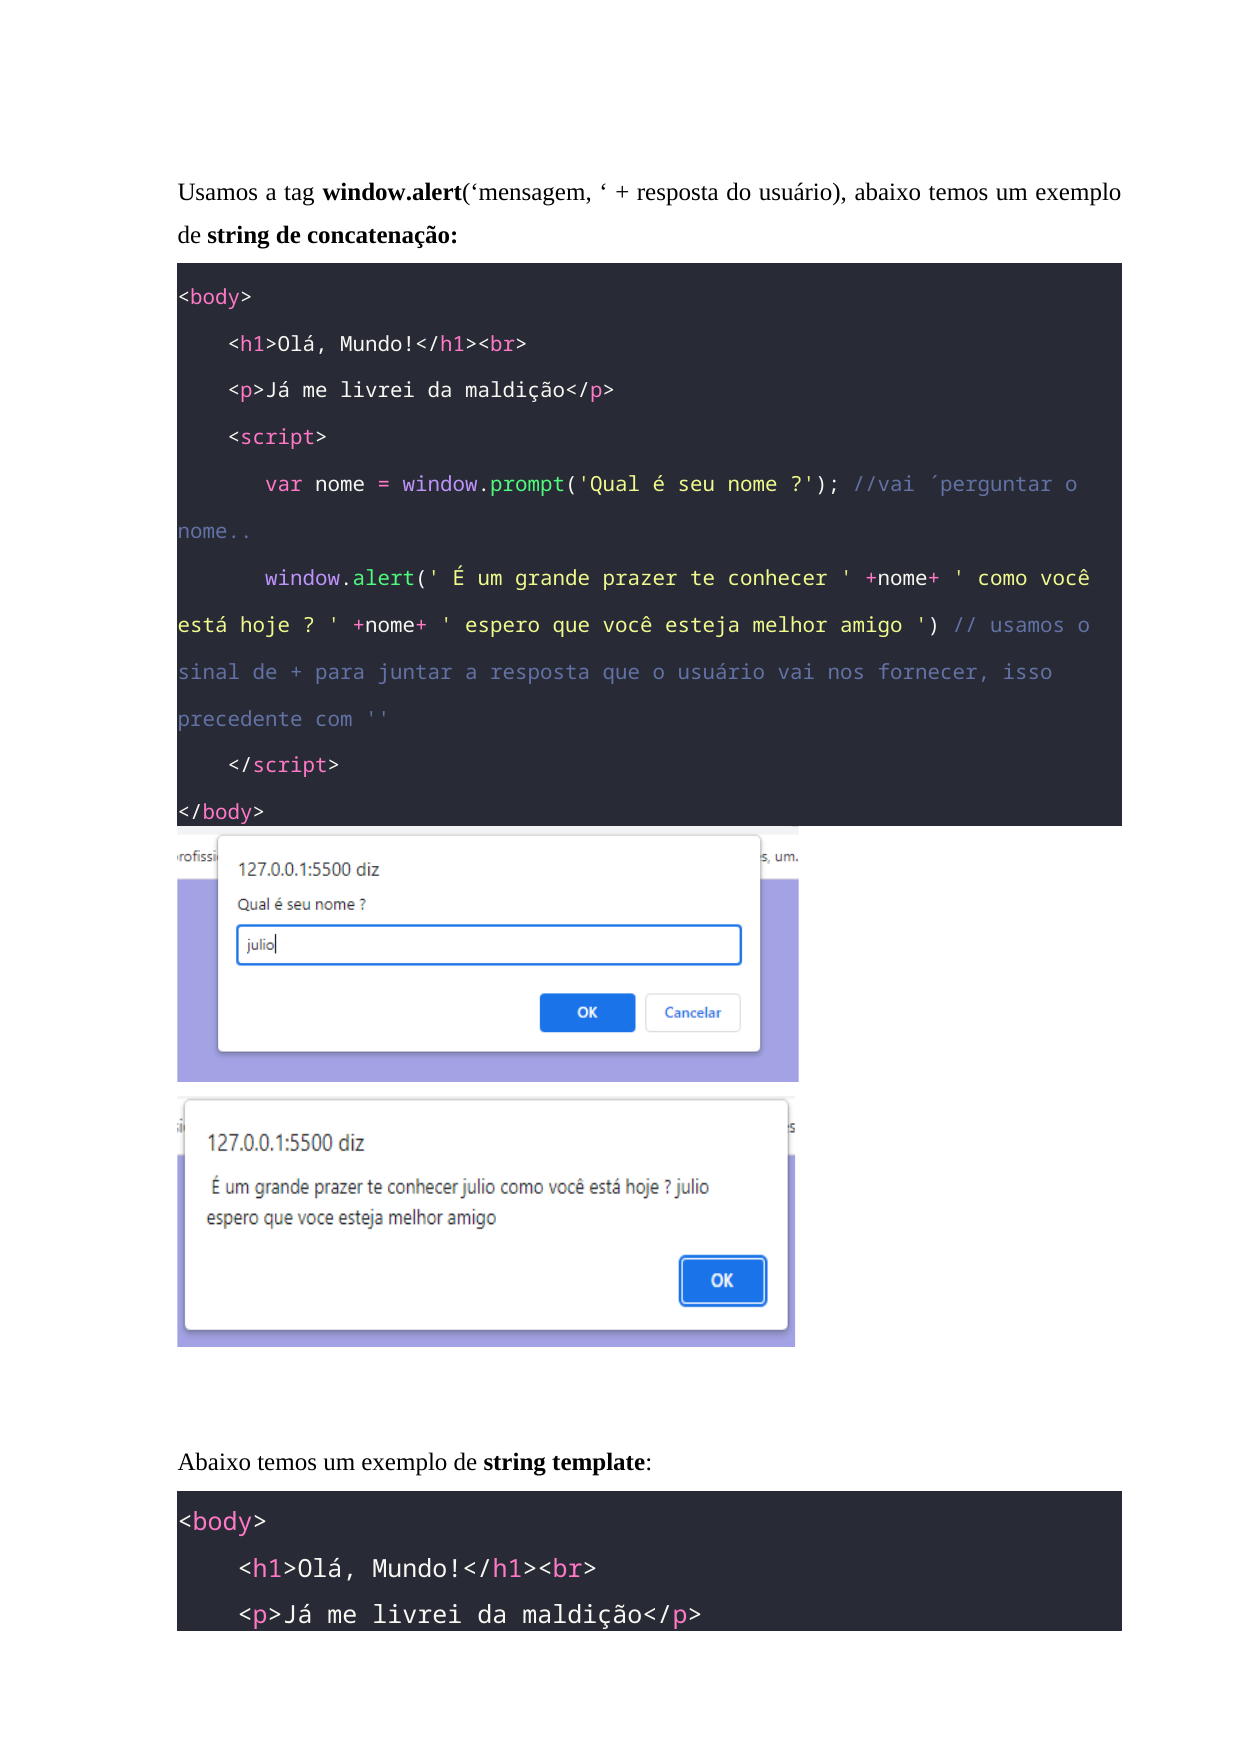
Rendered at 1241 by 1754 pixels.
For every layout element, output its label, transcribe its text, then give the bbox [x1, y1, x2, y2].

text <script> [177, 404, 1122, 451]
text <p>Já me livrei da maldição</p> [177, 1584, 1122, 1631]
text <body> [177, 263, 1122, 310]
text window.alert(' É um grande prazer te conhecer ' +nome+ ' como você está hoje ? ' +nome+ ' espero que você esteja melhor amigo ') // usamos o sinal de + para juntar a resposta que o usuário vai nos fornecer, isso precedente com '' [177, 545, 1122, 732]
text var nome = window.prompt('Qual é seu nome ?'); //vai ´perguntar o nome.. [177, 451, 1122, 545]
text Abaixo temos um exemplo de string template: [177, 1447, 1122, 1476]
text Usamos a tag window.alert(‘mensagem, ‘ + resposta do usuário), abaixo temos um exemplo de string de concatenação: [177, 177, 1122, 249]
picture [177, 1096, 796, 1347]
text </body> [177, 779, 1122, 826]
text <body> [177, 1491, 1122, 1537]
text <h1>Olá, Mundo!</h1><br> [177, 310, 1122, 357]
text <p>Já me livrei da maldição</p> [177, 357, 1122, 404]
picture [177, 826, 799, 1082]
text </script> [177, 732, 1122, 779]
text <h1>Olá, Mundo!</h1><br> [177, 1537, 1122, 1584]
